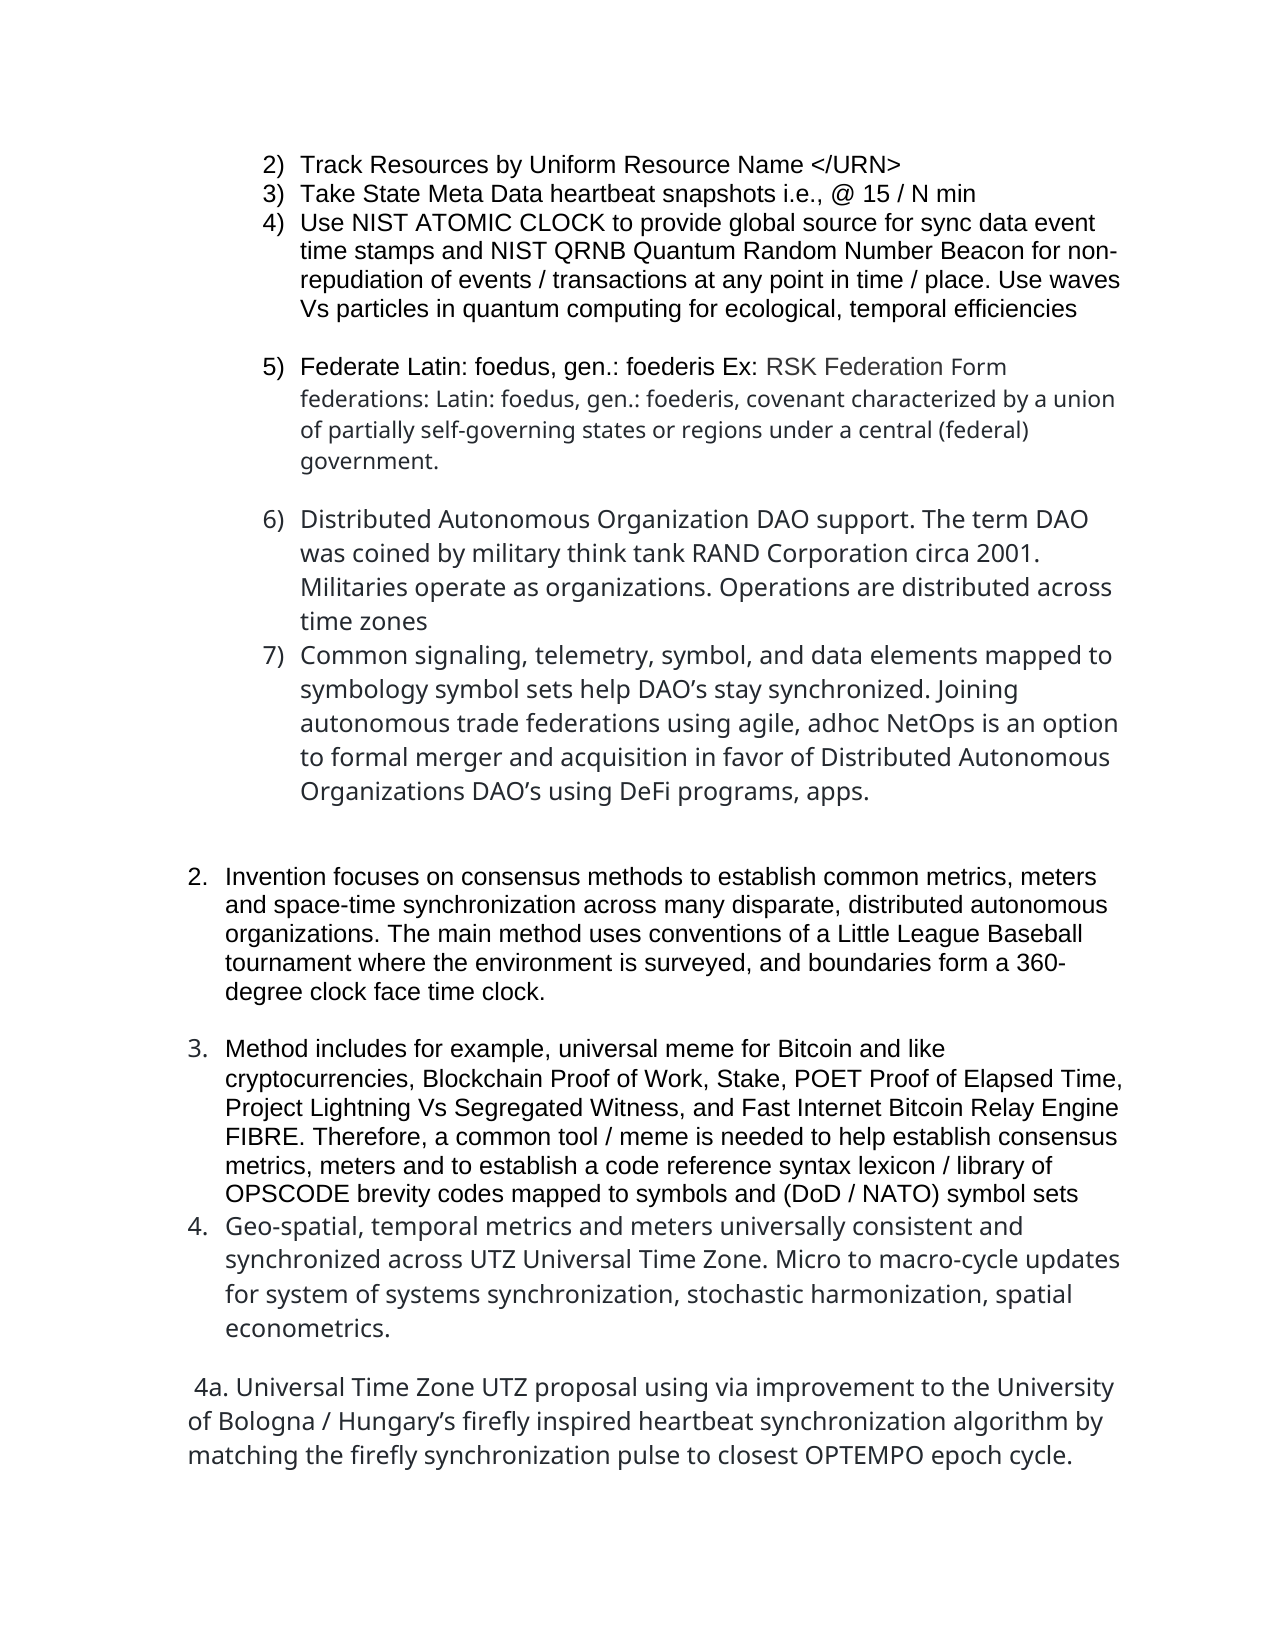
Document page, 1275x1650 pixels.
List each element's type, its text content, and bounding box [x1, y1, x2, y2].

list Method includes for example, universal meme for Bitcoin and like cryptocurrencies, Blockchain Proof of Work, Stake, POET Proof of Elapsed Time, Project Lightning Vs Segregated Witness, and Fast Internet Bitcoin Relay Engine FIBRE. Therefore, a common tool / meme is needed to help establish consensus metrics, meters and to establish a code reference syntax lexicon / library of OPSCODE brevity codes mapped to symbols and (DoD / NATO) symbol sets [187, 1030, 1125, 1208]
list Invention focuses on consensus methods to establish common metrics, meters and space-time synchronization across many disparate, distributed autonomous organizations. The main method uses conventions of a Little League Baseball tournament where the environment is surveyed, and boundaries form a 360-degree clock face time clock. [187, 862, 1125, 1005]
list Distributed Autonomous Organization DAO support. The term DAO was coined by military think tank RAND Corporation circa 2001. Militaries operate as organizations. Operations are distributed across time zones [262, 501, 1125, 637]
text 4a. Universal Time Zone UTZ proposal using via improvement to the University of Bologna / Hungary’s firefly inspired heartbeat synchronization algorithm by matching the firefly synchronization pulse to closest OPTEMPO epoch cycle. [187, 1369, 1125, 1472]
list Geo-spatial, temporal metrics and meters universally consistent and synchronized across UTZ Universal Time Zone. Micro to macro-cycle updates for system of systems synchronization, stochastic harmonization, spatial econometrics. [187, 1208, 1125, 1344]
list Track Resources by Uniform Resource Name </URN> [262, 150, 1125, 179]
list Common signaling, telemetry, symbol, and data elements mapped to symbology symbol sets help DAO’s stay synchronized. Joining autonomous trade federations using agile, adhoc NetOps is an option to formal merger and acquisition in favor of Distributed Autonomous Organizations DAO’s using DeFi programs, apps. [262, 637, 1125, 808]
list Take State Meta Data heartbeat snapshots i.e., @ 15 / N min [262, 179, 1125, 207]
list Use NIST ATOMIC CLOCK to provide global source for sync data event time stamps and NIST QRNB Quantum Random Number Beacon for non-repudiation of events / transactions at any point in time / place. Use waves Vs particles in quantum computing for ecological, temporal efficiencies [262, 207, 1125, 322]
list Federate Latin: foedus, gen.: foederis Ex: RSK Federation Form federations: Latin: foedus, gen.: foederis, covenant characterized by a union of partially self-governing states or regions under a central (federal) government. [262, 351, 1125, 476]
